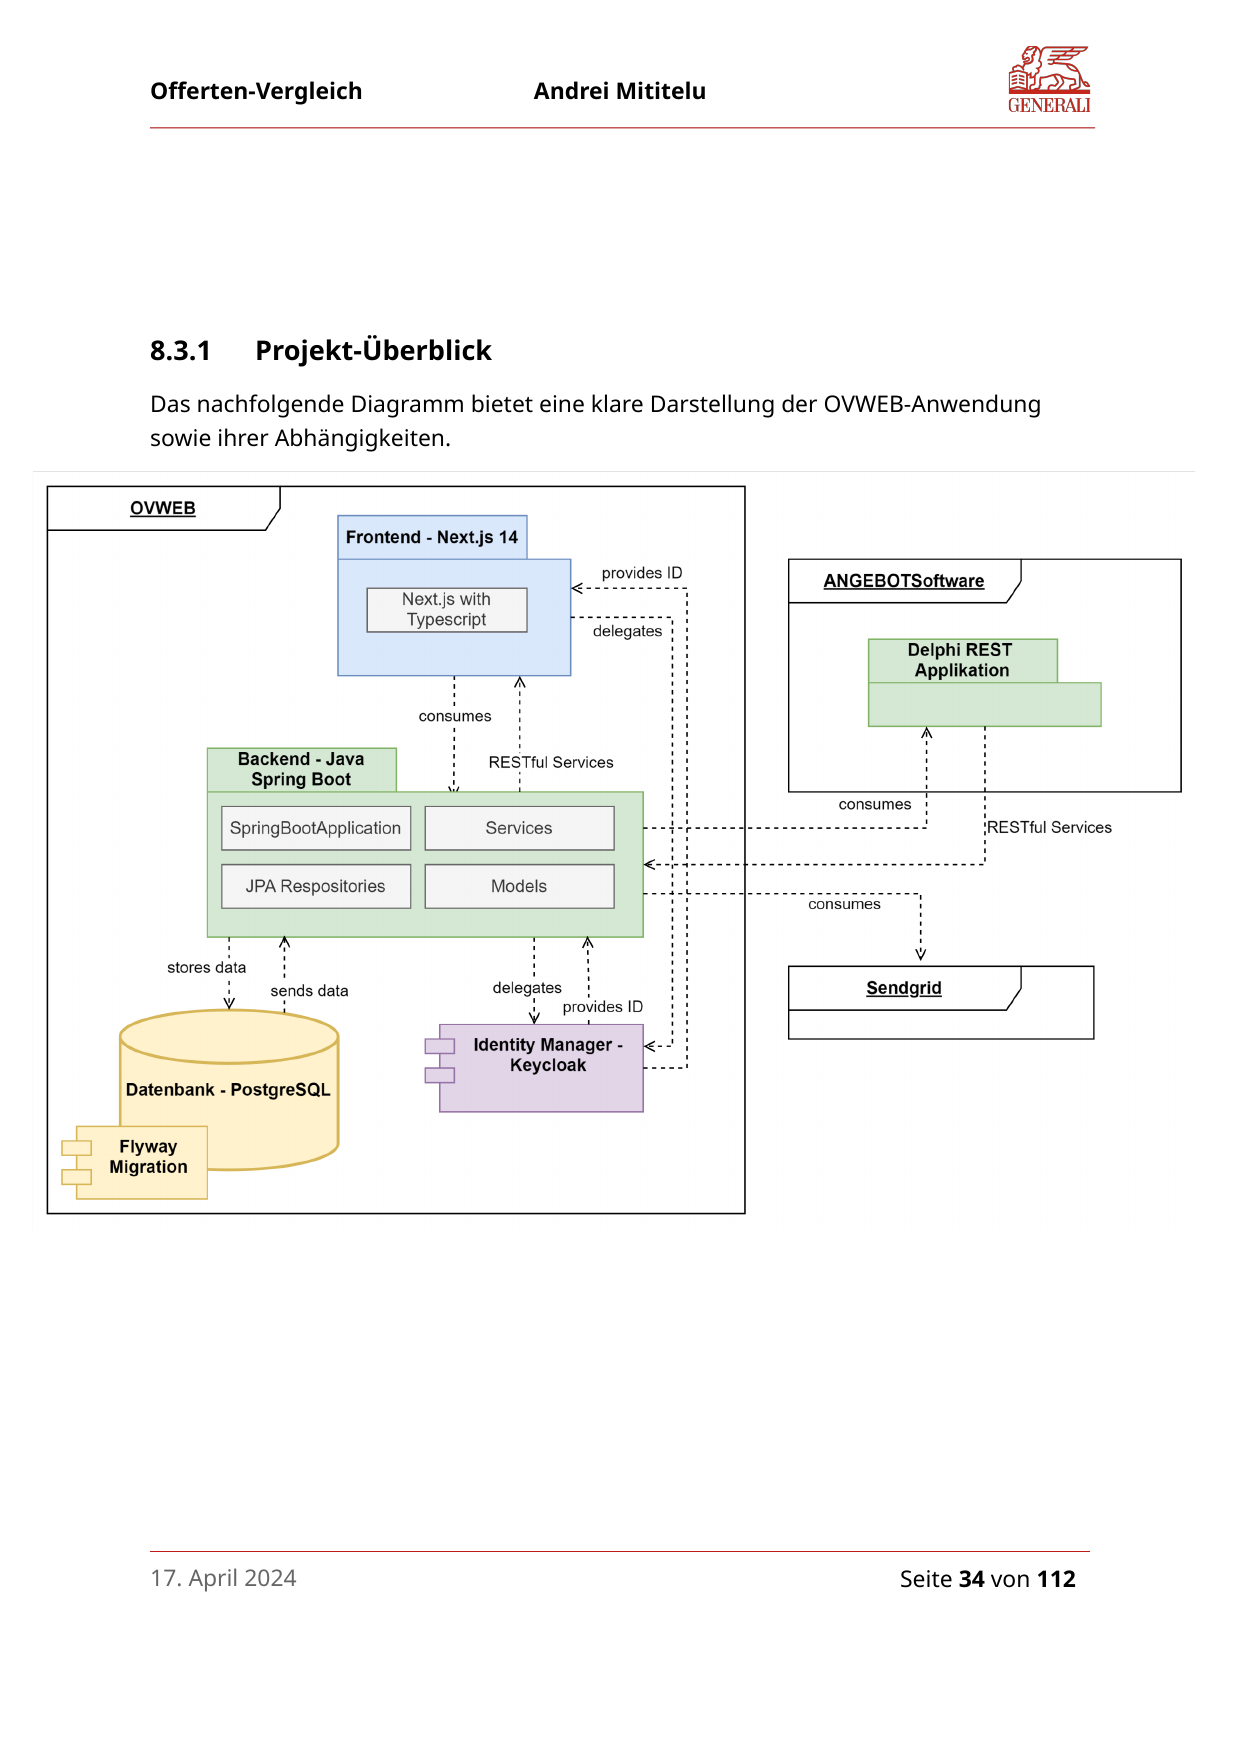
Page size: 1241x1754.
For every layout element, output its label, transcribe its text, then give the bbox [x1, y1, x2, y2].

picture [32, 471, 1196, 1230]
picture [1008, 46, 1091, 112]
text Das nachfolgende Diagramm bietet eine klare Darstellung der OVWEB-Anwendung sowie ihrer Abhängigkeiten. [150, 388, 1090, 453]
subtitle Projekt-Überblick [150, 332, 1090, 369]
